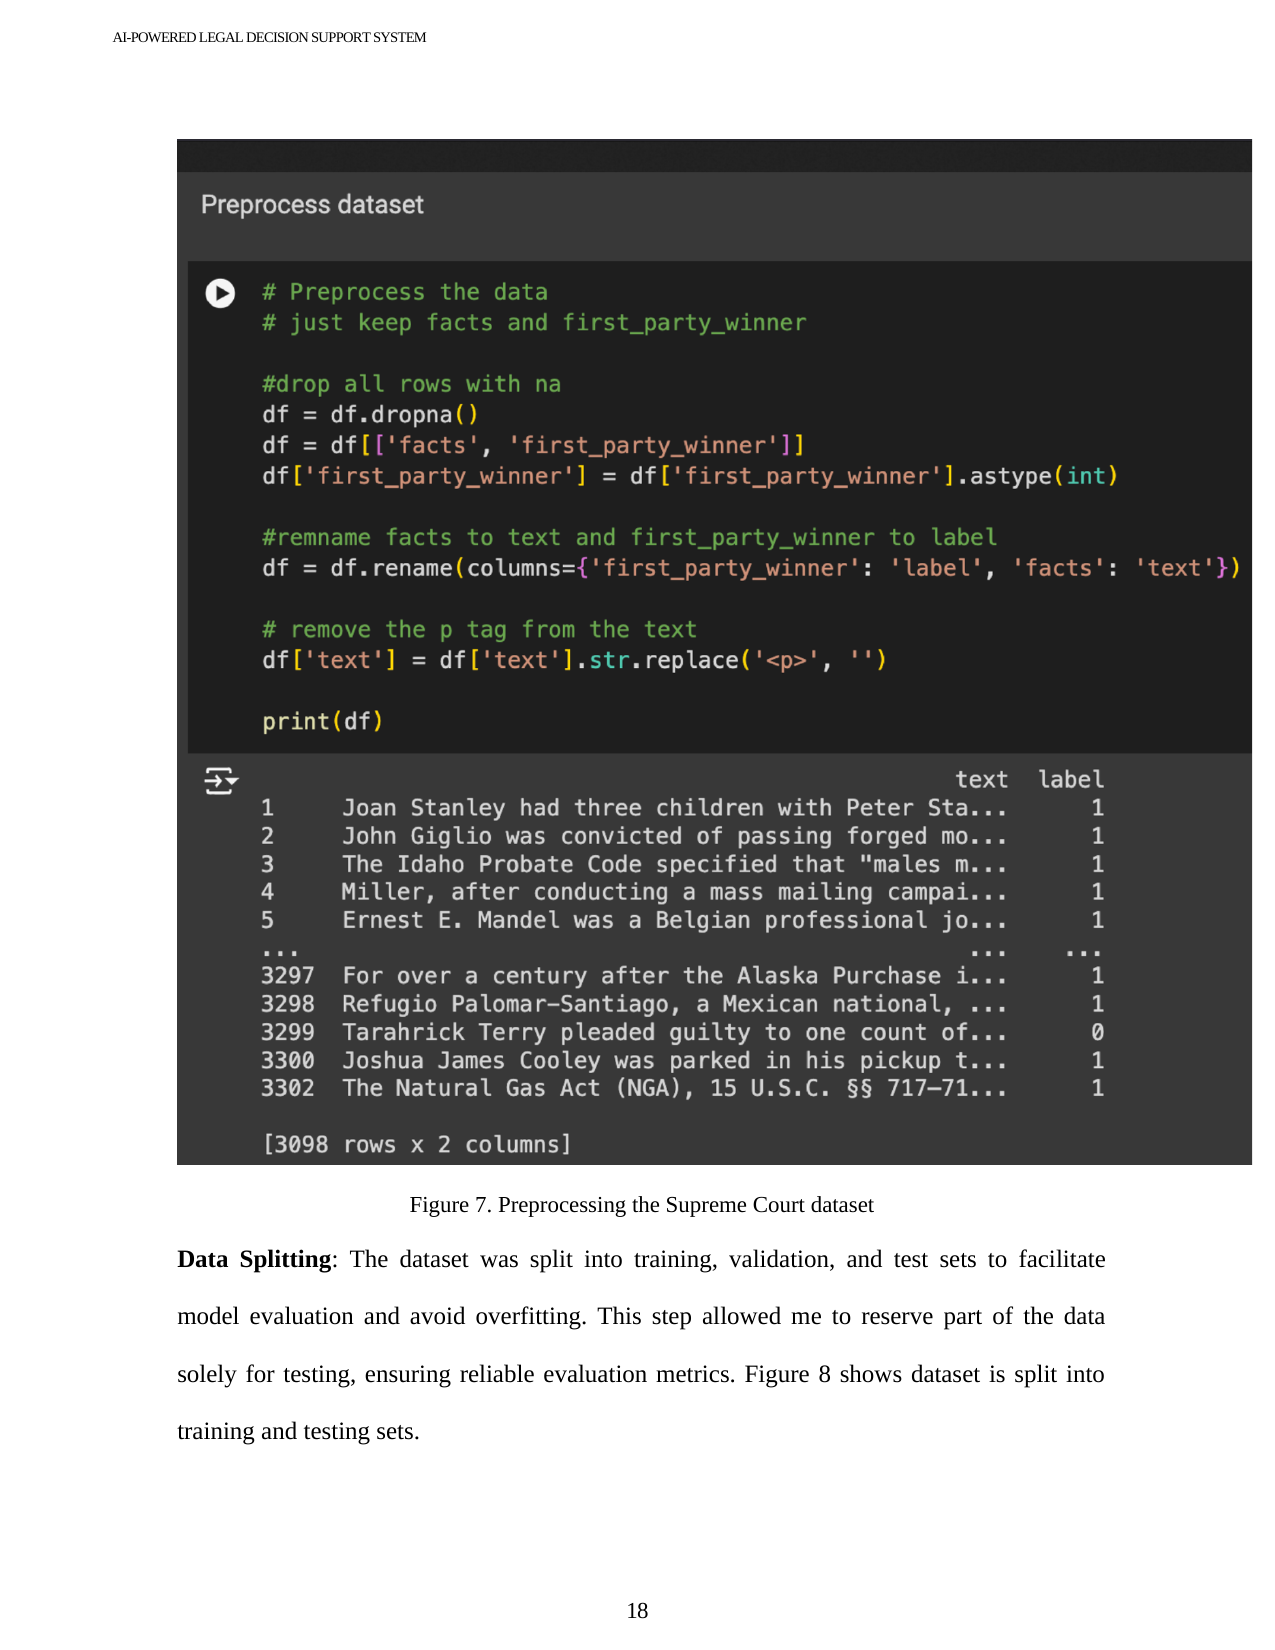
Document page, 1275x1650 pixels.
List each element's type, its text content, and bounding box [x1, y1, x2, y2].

list Figure 7. Preprocessing the Supreme Court dataset [177, 1191, 1107, 1217]
picture [177, 139, 1253, 1165]
list Data Splitting: The dataset was split into training, validation, and test sets to facilitate model evaluation and avoid overfitting. This step allowed me to reserve part of the data solely for testing, ensuring reliable evaluation metrics. Figure 8 shows dataset is split into training and testing sets. [177, 1244, 1107, 1445]
